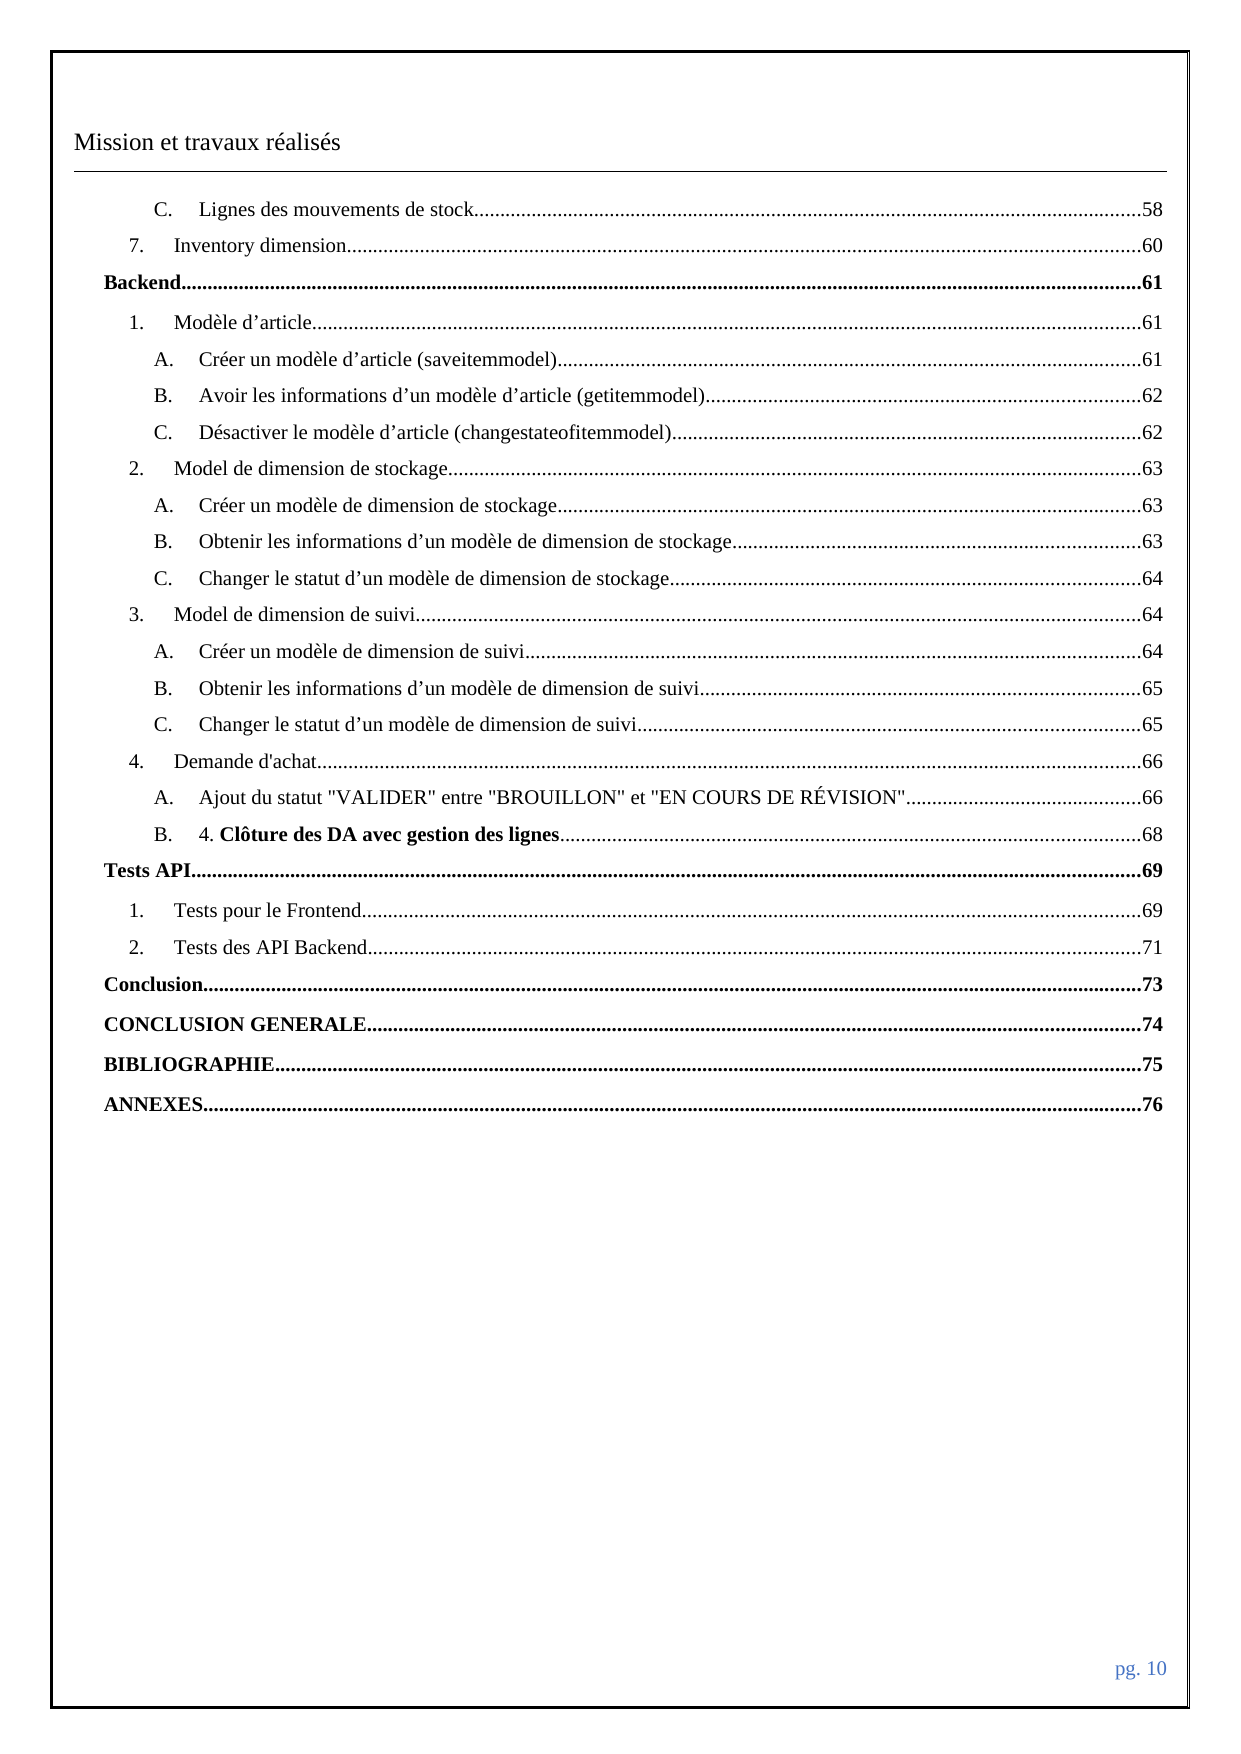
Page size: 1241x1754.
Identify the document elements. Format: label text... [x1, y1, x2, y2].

text Tests API 69 [73, 858, 1167, 882]
text BIBLIOGRAPHIE 75 [73, 1052, 1167, 1076]
text C. Désactiver le modèle d’article (changestateofitemmodel) 62 [123, 419, 1167, 444]
text Backend 61 [73, 270, 1167, 294]
text 2. Tests des API Backend 71 [98, 935, 1167, 959]
text 2. Model de dimension de stockage 63 [98, 456, 1167, 480]
text B. Obtenir les informations d’un modèle de dimension de stockage 63 [123, 529, 1167, 553]
text A. Ajout du statut "VALIDER" entre "BROUILLON" et "EN COURS DE RÉVISION" 66 [123, 785, 1167, 809]
text 3. Model de dimension de suivi 64 [98, 602, 1167, 626]
text 1. Tests pour le Frontend 69 [98, 898, 1167, 922]
text A. Créer un modèle de dimension de stockage 63 [123, 493, 1167, 517]
text C. Lignes des mouvements de stock 58 [123, 197, 1167, 221]
text A. Créer un modèle d’article (saveitemmodel) 61 [123, 346, 1167, 371]
text ANNEXES 76 [73, 1092, 1167, 1116]
text C. Changer le statut d’un modèle de dimension de suivi 65 [123, 712, 1167, 736]
text B. Avoir les informations d’un modèle d’article (getitemmodel) 62 [123, 383, 1167, 407]
text 1. Modèle d’article 61 [98, 310, 1167, 334]
text Conclusion 73 [73, 972, 1167, 996]
text 7. Inventory dimension 60 [98, 233, 1167, 257]
text A. Créer un modèle de dimension de suivi 64 [123, 639, 1167, 663]
text CONCLUSION GENERALE 74 [73, 1012, 1167, 1036]
text C. Changer le statut d’un modèle de dimension de stockage 64 [123, 566, 1167, 590]
text B. 4. Clôture des DA avec gestion des lignes 68 [123, 822, 1167, 846]
text B. Obtenir les informations d’un modèle de dimension de suivi 65 [123, 676, 1167, 699]
text 4. Demande d'achat 66 [98, 749, 1167, 773]
